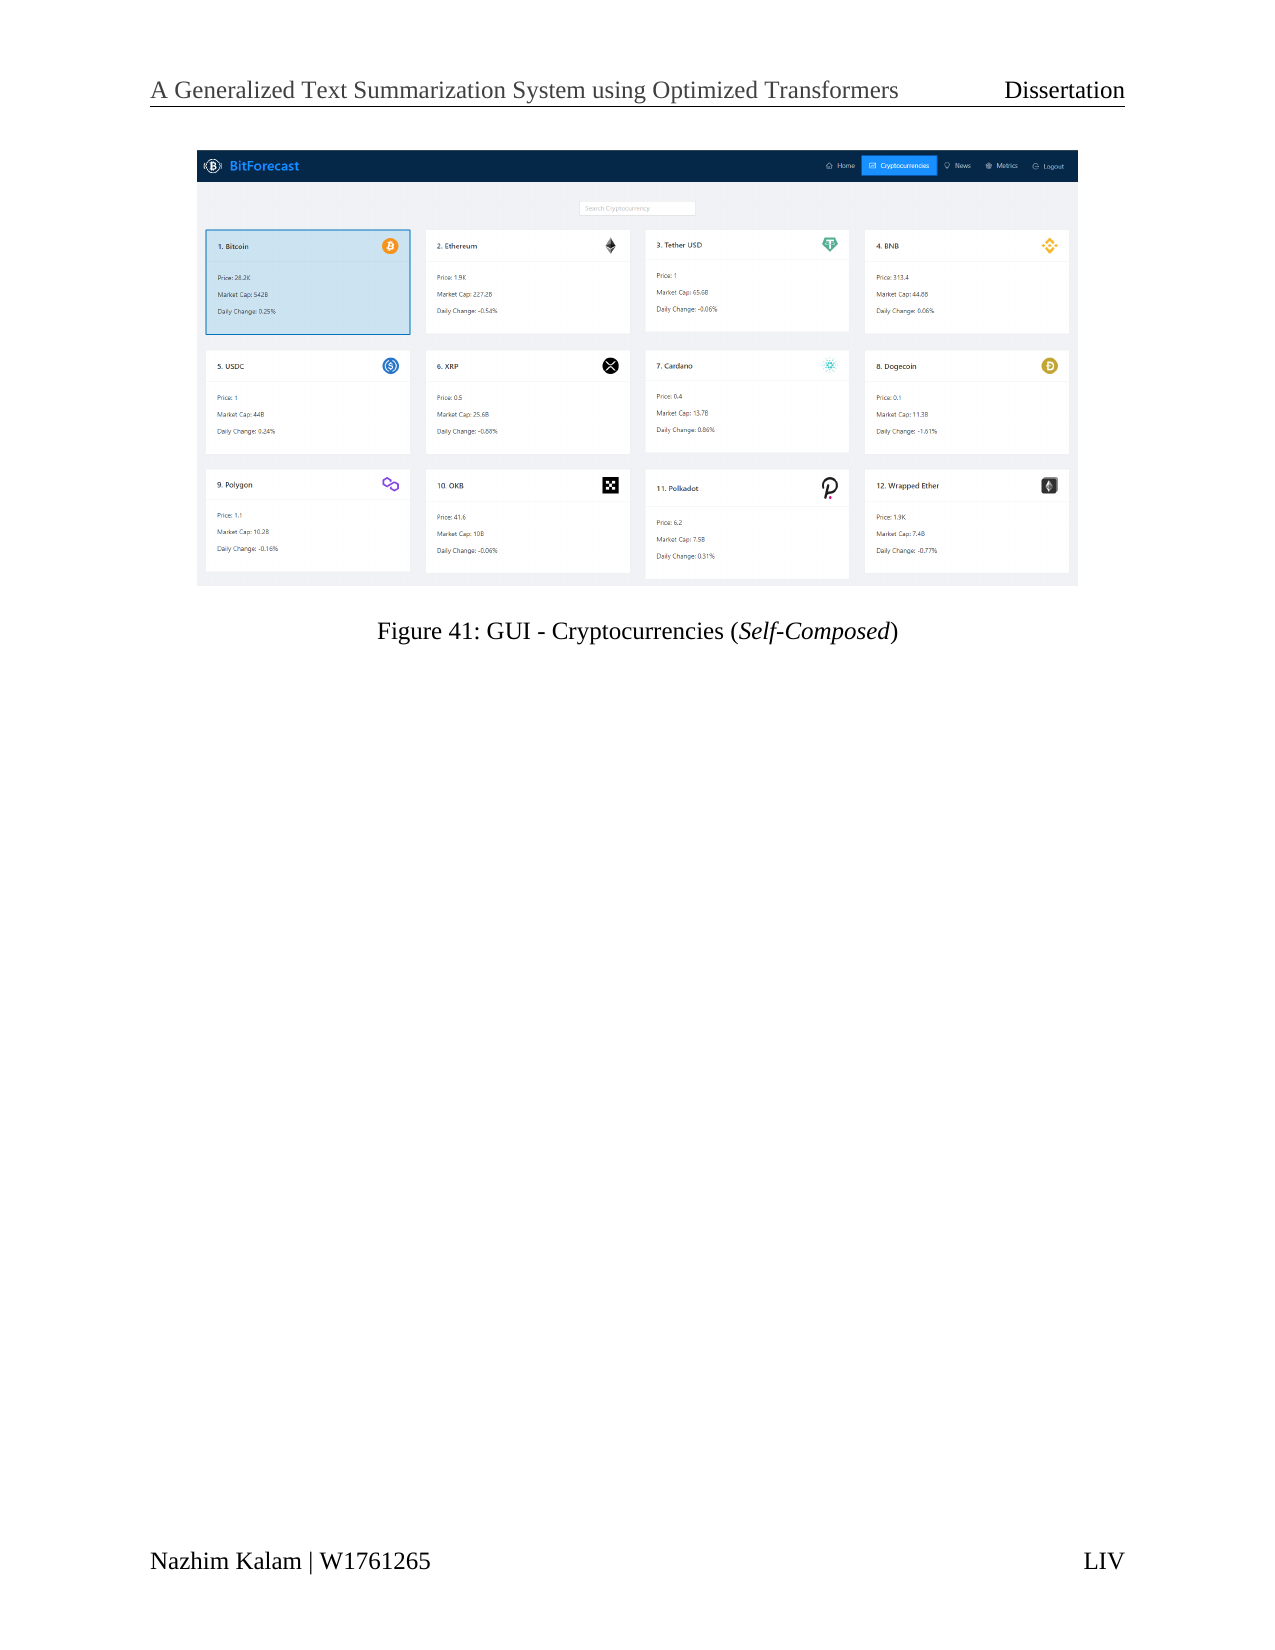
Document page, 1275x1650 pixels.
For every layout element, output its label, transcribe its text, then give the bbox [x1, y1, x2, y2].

picture [197, 150, 1078, 586]
